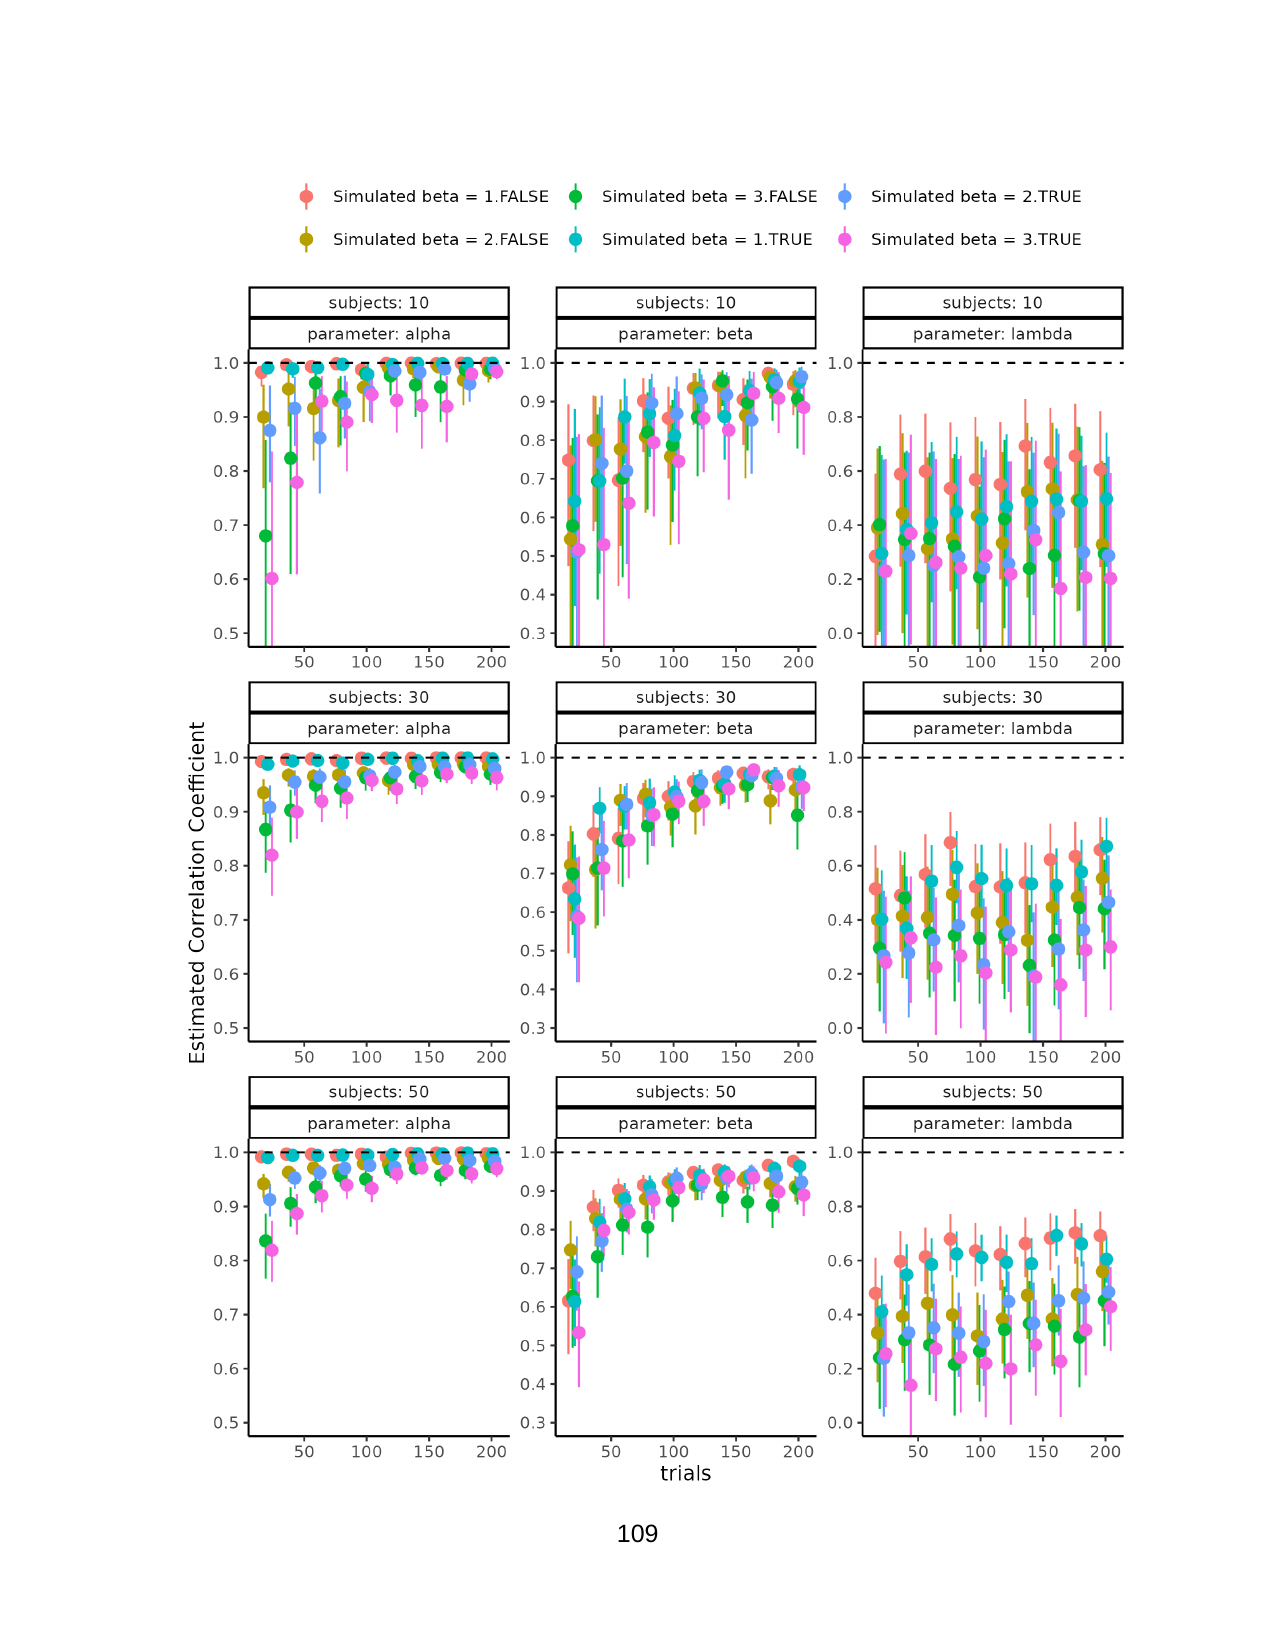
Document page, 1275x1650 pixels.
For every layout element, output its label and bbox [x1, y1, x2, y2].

picture [168, 150, 1144, 1501]
